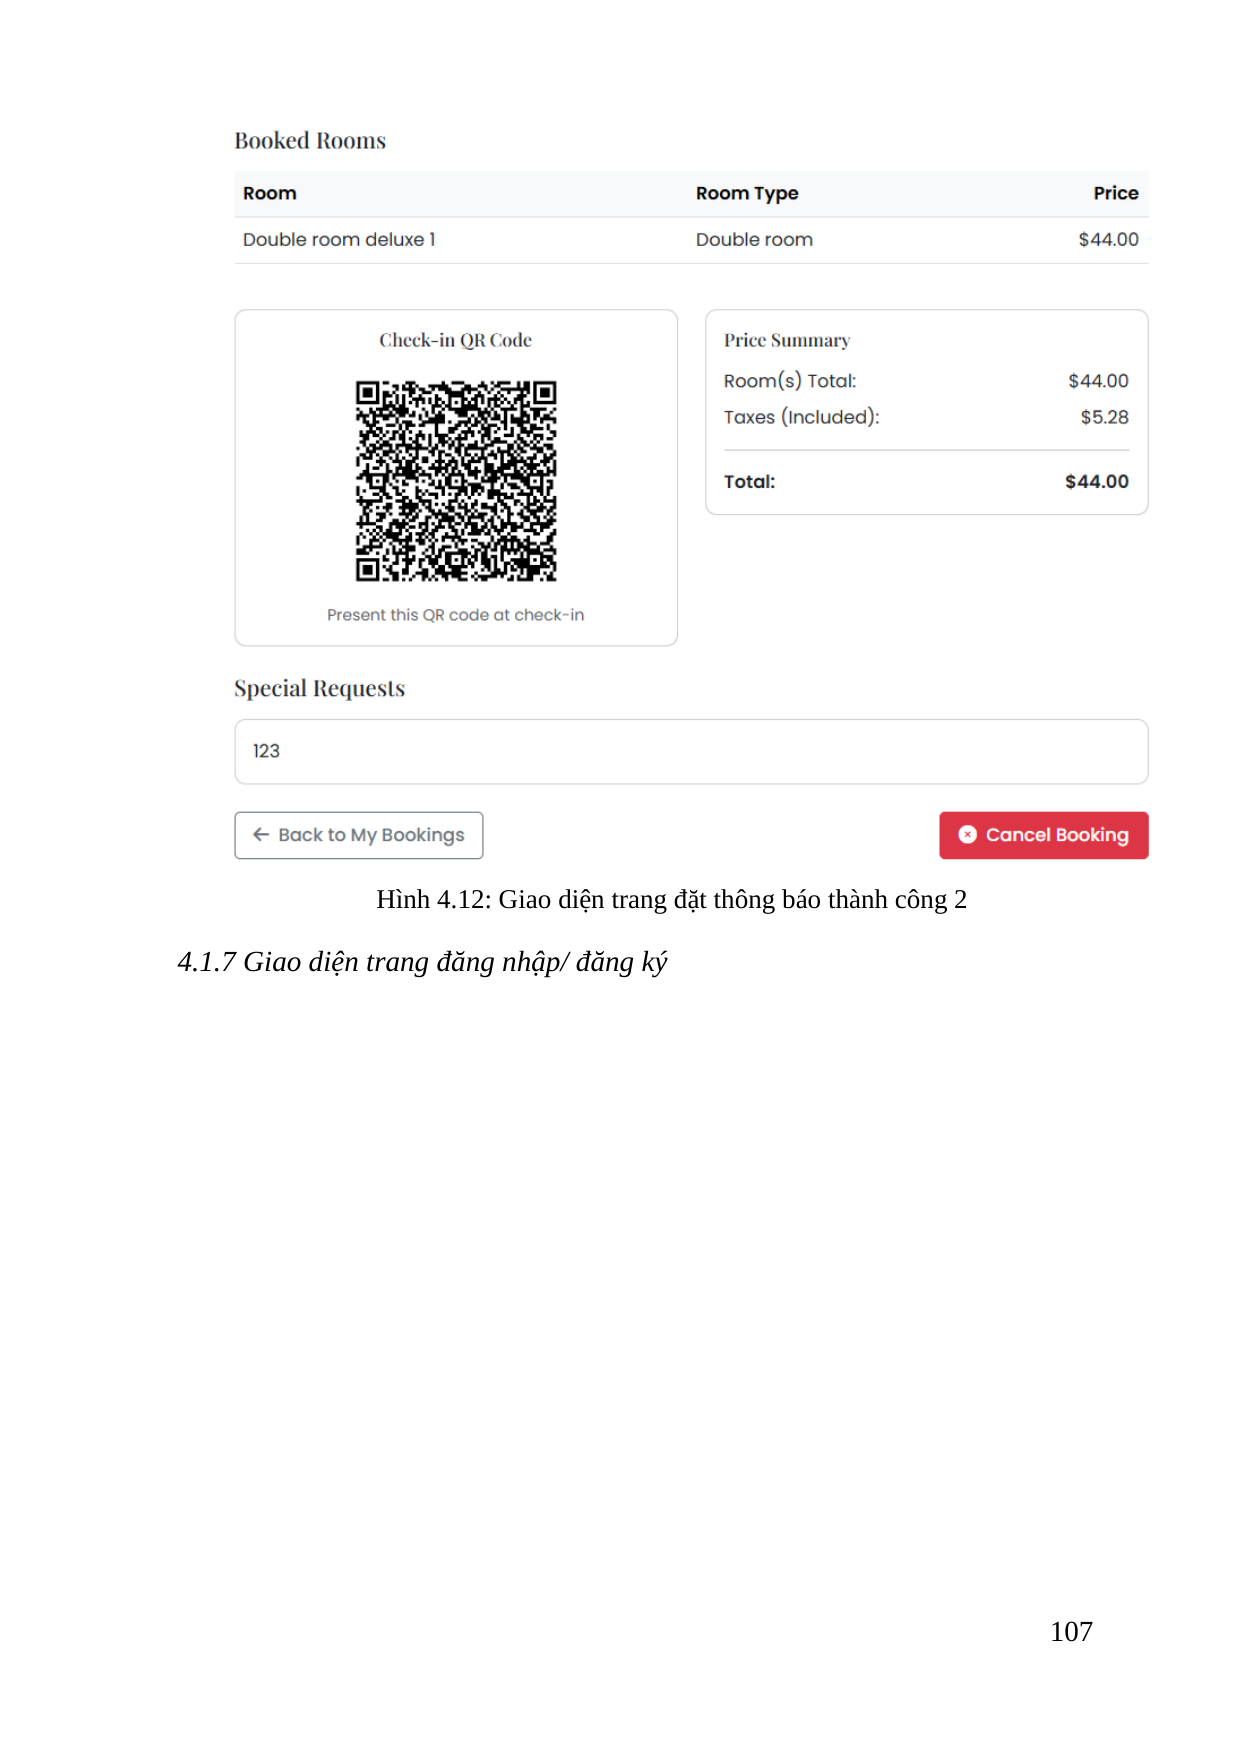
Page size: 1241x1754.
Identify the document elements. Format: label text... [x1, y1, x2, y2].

picture [221, 118, 1167, 874]
list Hình 4.12: Giao diện trang đặt thông báo thành công 2 [177, 883, 1122, 914]
text Giao diện trang đăng nhập/ đăng ký [177, 944, 1122, 978]
